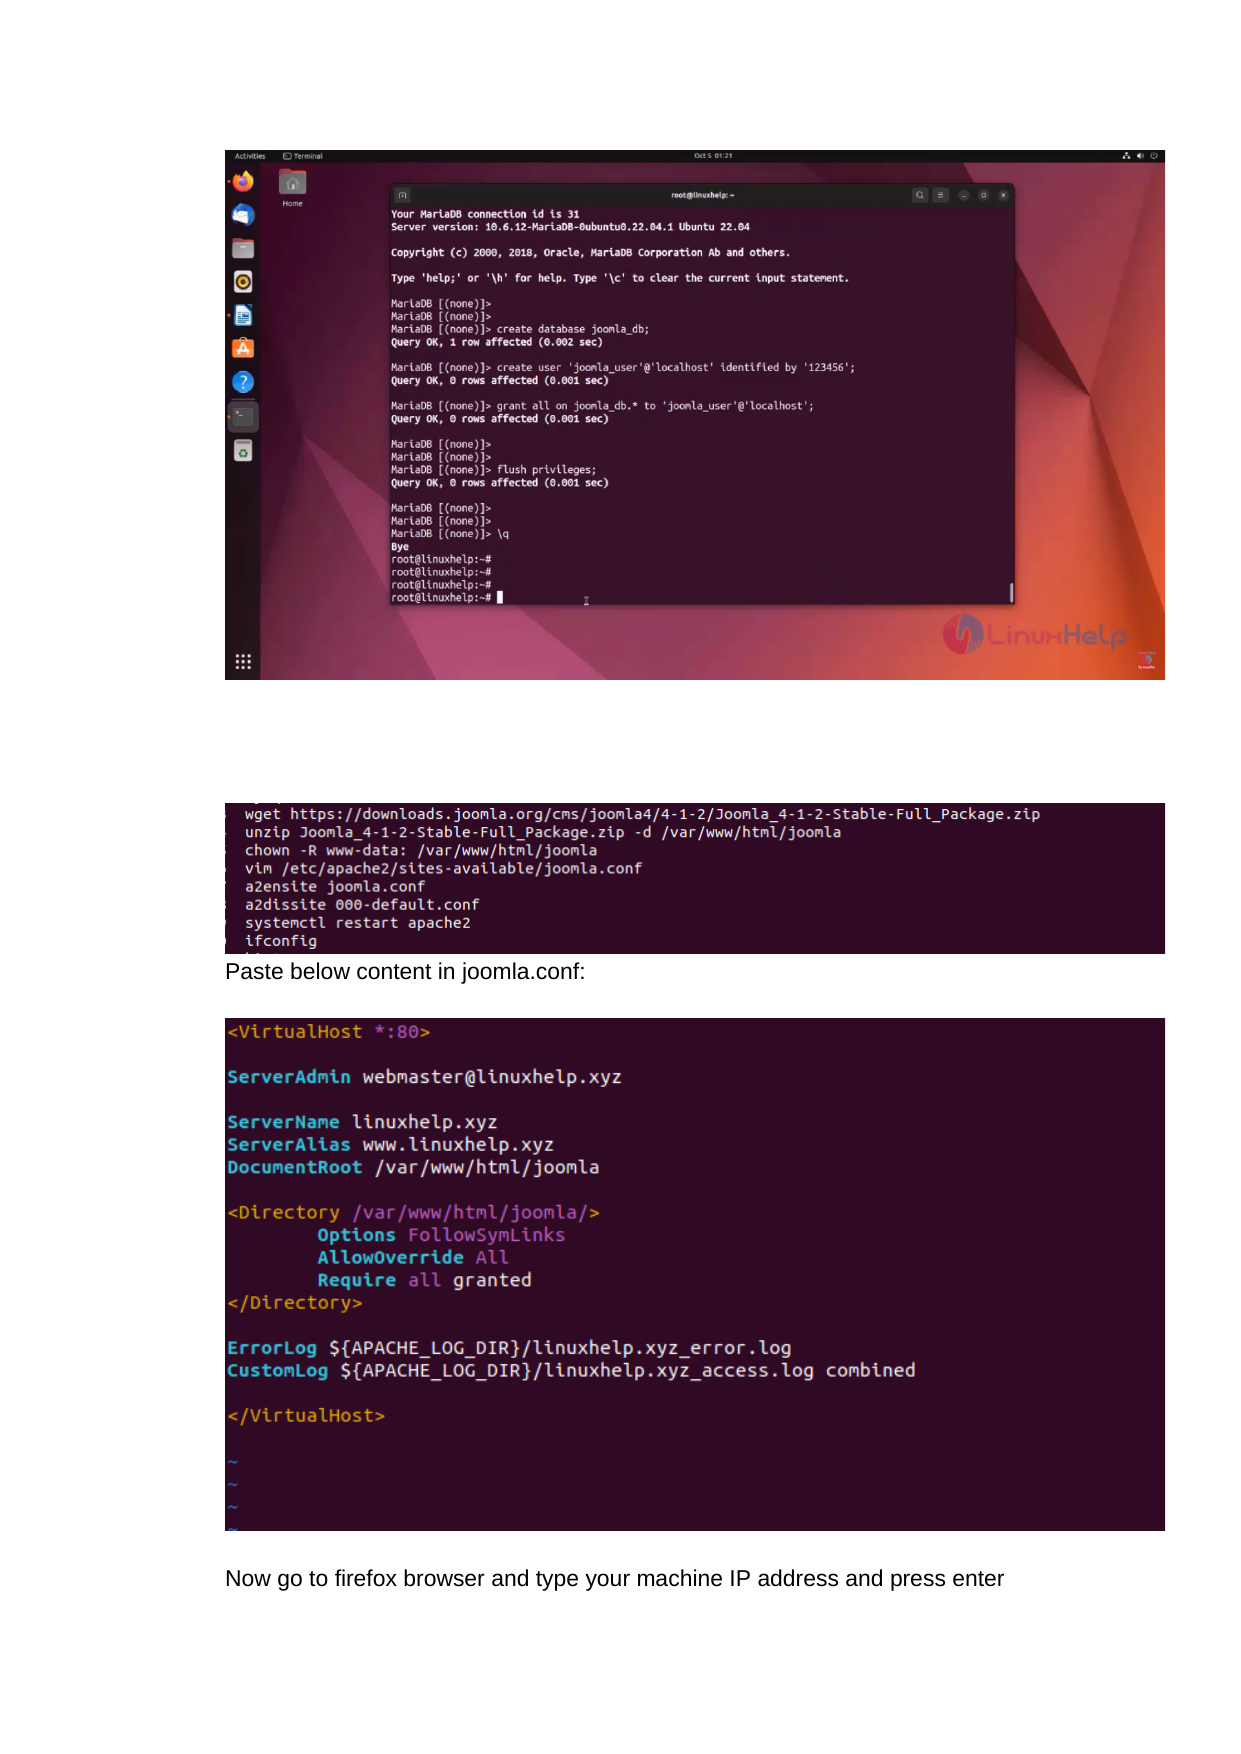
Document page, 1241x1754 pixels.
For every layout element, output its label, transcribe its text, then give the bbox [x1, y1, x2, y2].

picture [225, 803, 1166, 954]
picture [225, 1018, 1166, 1531]
text Now go to firefox browser and type your machine IP address and press enter [225, 1565, 1090, 1591]
text Paste below content in joomla.conf: [225, 958, 1090, 984]
picture [225, 150, 1166, 680]
